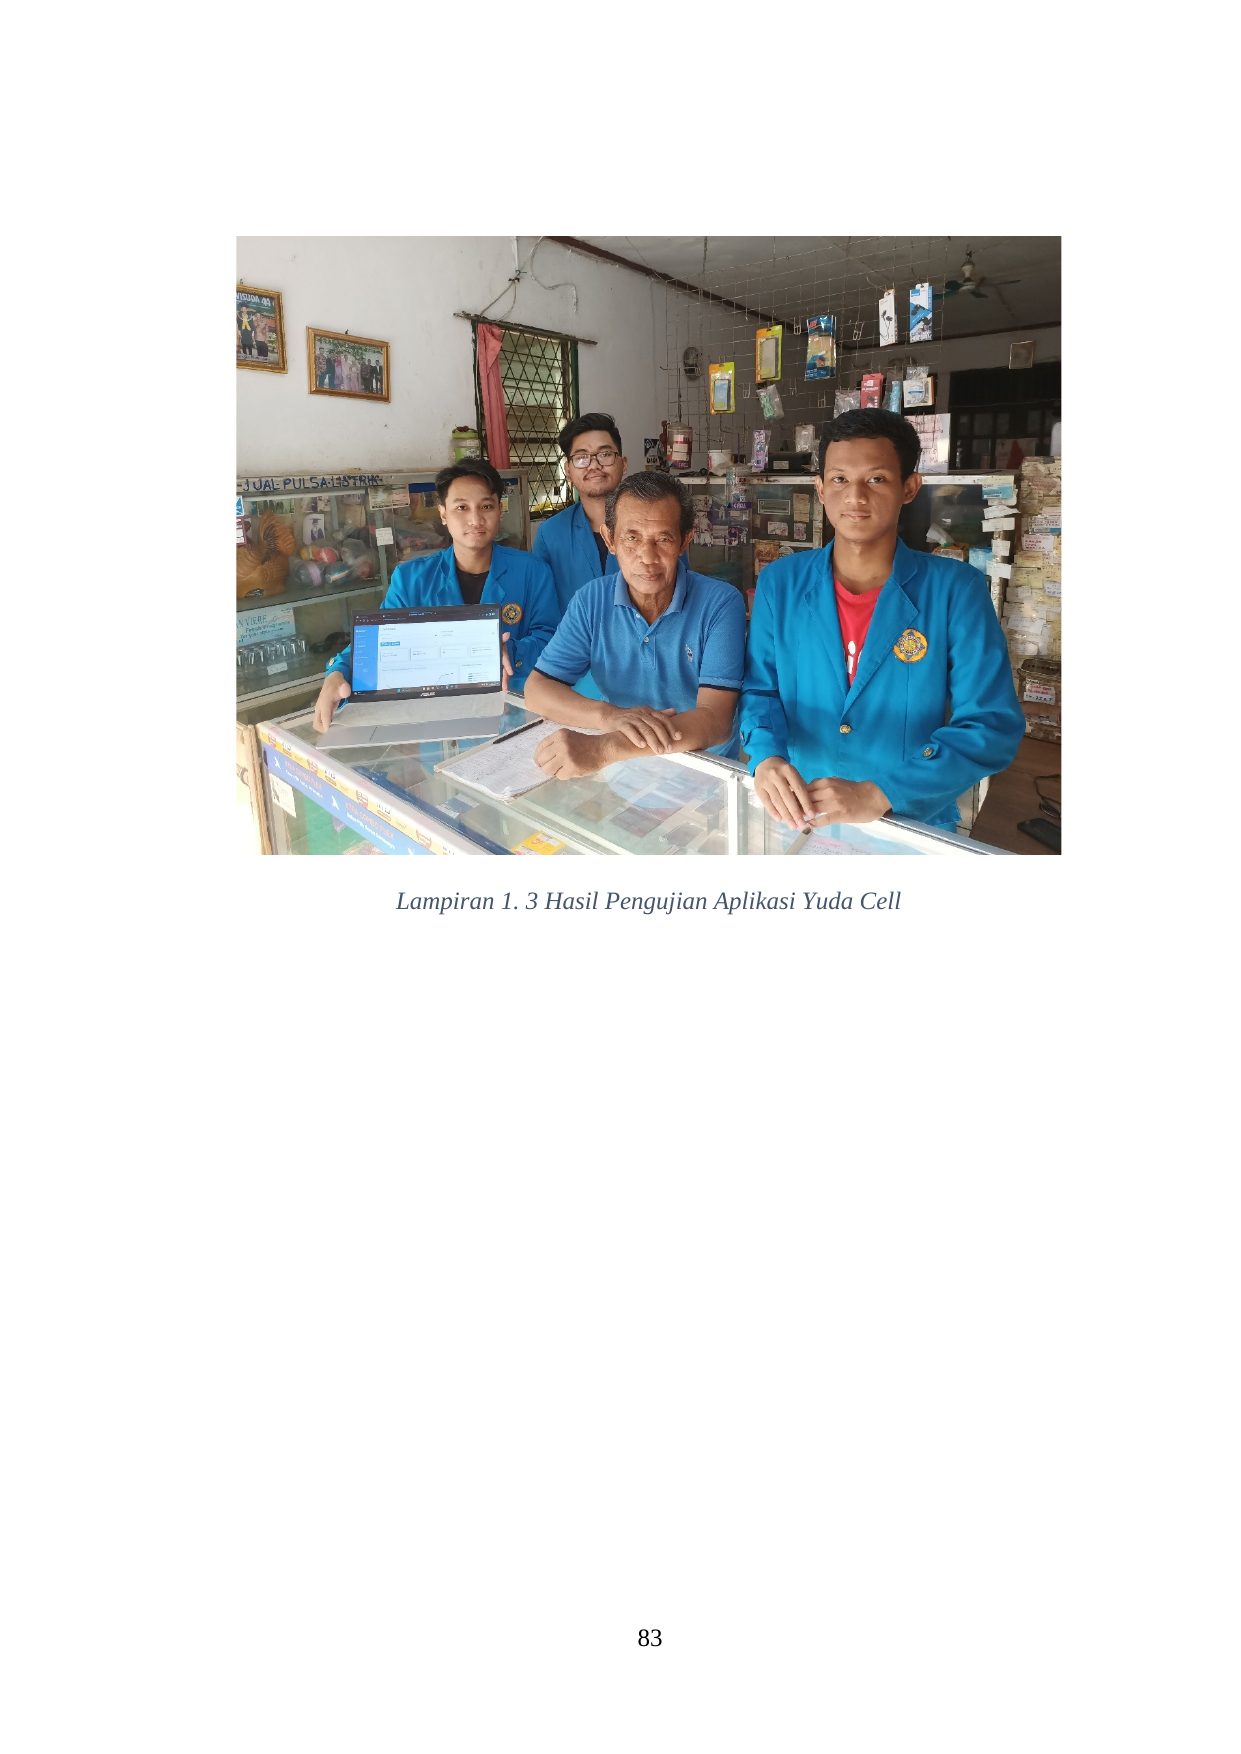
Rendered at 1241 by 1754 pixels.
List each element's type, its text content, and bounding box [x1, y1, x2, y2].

picture [236, 236, 1062, 855]
text Lampiran 1. 3 Hasil Pengujian Aplikasi Yuda Cell [236, 886, 1063, 915]
